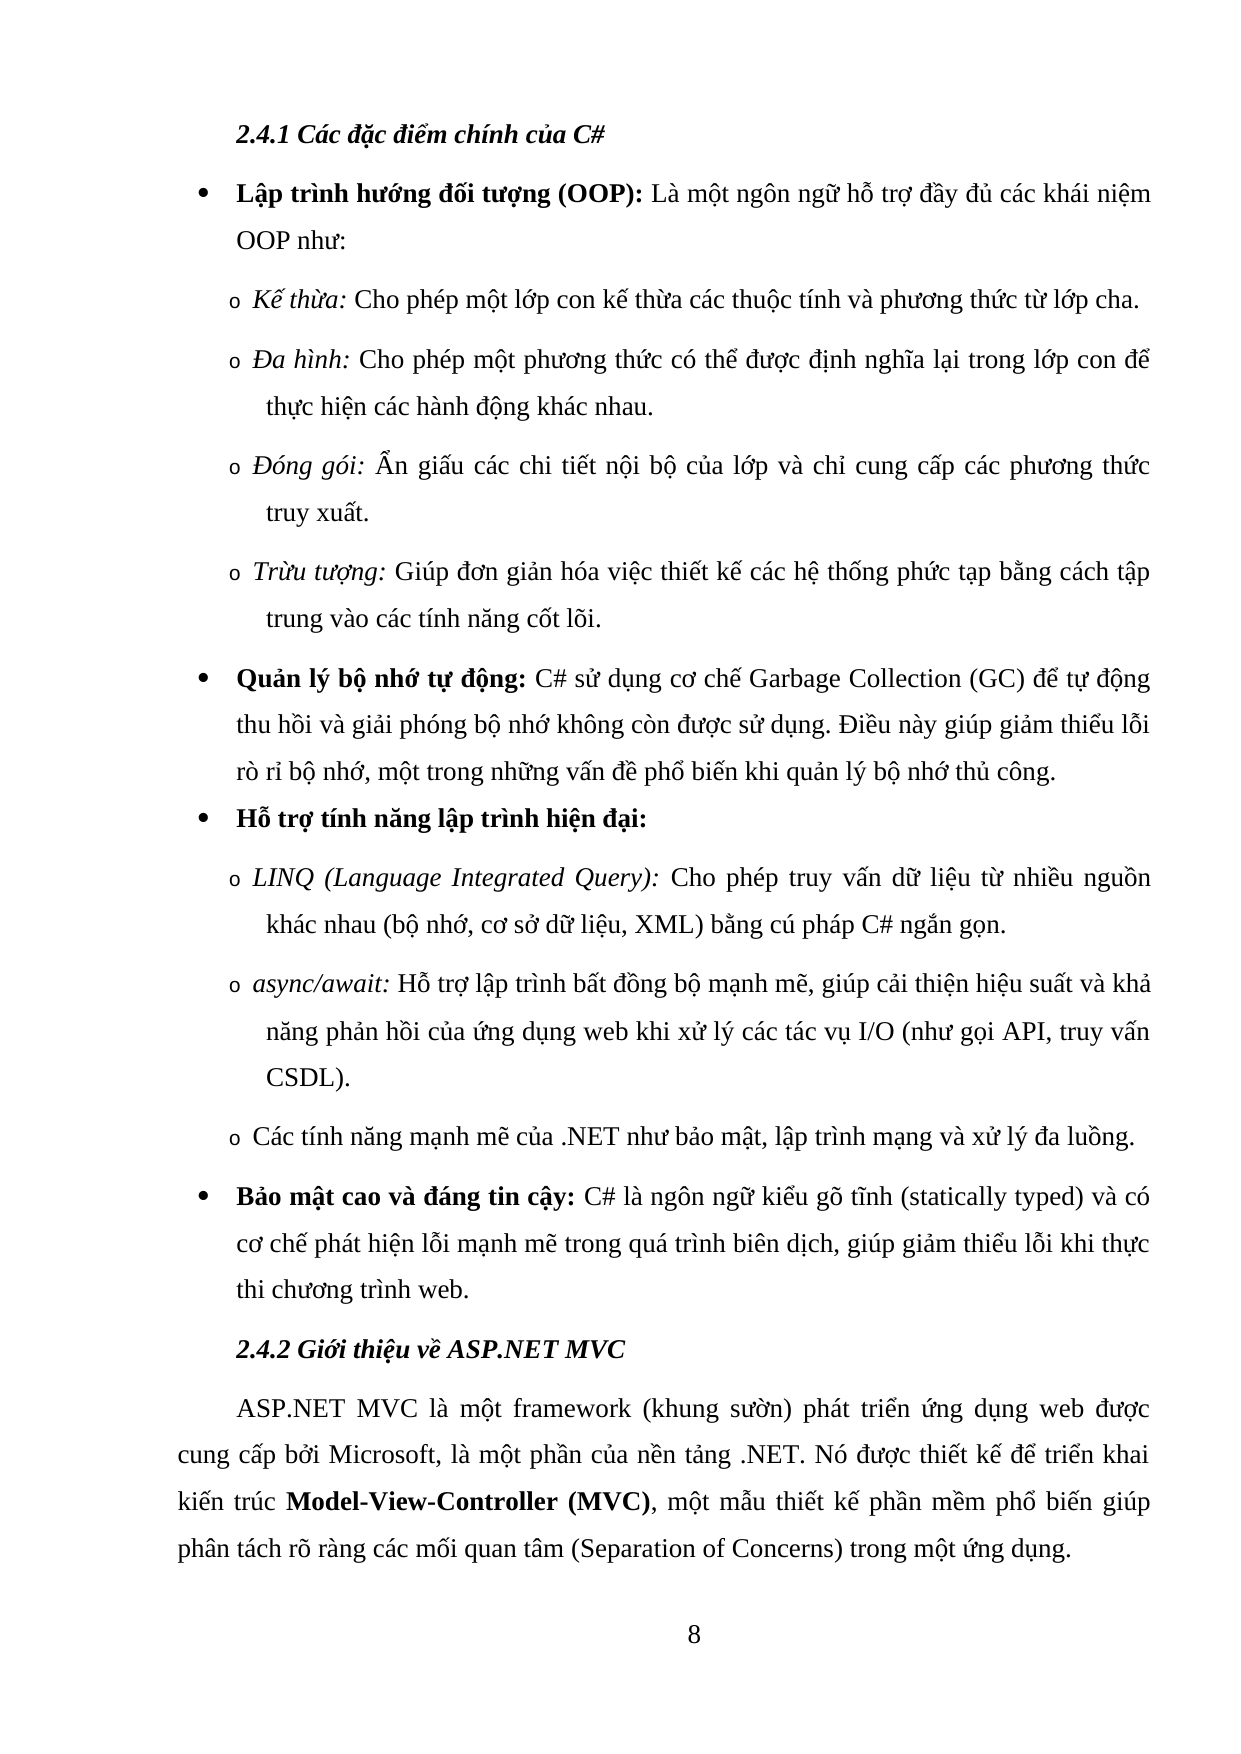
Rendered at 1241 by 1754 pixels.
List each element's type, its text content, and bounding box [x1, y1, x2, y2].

text 2.4.2 Giới thiệu về ASP.NET MVC [177, 1333, 1152, 1364]
list Các tính năng mạnh mẽ của .NET như bảo mật, lập trình mạng và xử lý đa luồng. [228, 1120, 1152, 1152]
list Lập trình hướng đối tượng (OOP): Là một ngôn ngữ hỗ trợ đầy đủ các khái niệm OOP như: [199, 177, 1152, 255]
list LINQ (Language Integrated Query): Cho phép truy vấn dữ liệu từ nhiều nguồn khác nhau (bộ nhớ, cơ sở dữ liệu, XML) bằng cú pháp C# ngắn gọn. [228, 861, 1152, 939]
list Bảo mật cao và đáng tin cậy: C# là ngôn ngữ kiểu gõ tĩnh (statically typed) và có cơ chế phát hiện lỗi mạnh mẽ trong quá trình biên dịch, giúp giảm thiểu lỗi khi thực thi chương trình web. [199, 1180, 1152, 1305]
list Trừu tượng: Giúp đơn giản hóa việc thiết kế các hệ thống phức tạp bằng cách tập trung vào các tính năng cốt lõi. [228, 556, 1152, 634]
list Hỗ trợ tính năng lập trình hiện đại: [199, 802, 1152, 833]
list Đóng gói: Ẩn giấu các chi tiết nội bộ của lớp và chỉ cung cấp các phương thức truy xuất. [228, 449, 1152, 527]
text ASP.NET MVC là một framework (khung sườn) phát triển ứng dụng web được cung cấp bởi Microsoft, là một phần của nền tảng .NET. Nó được thiết kế để triển khai kiến trúc Model-View-Controller (MVC), một mẫu thiết kế phần mềm phổ biến giúp phân tách rõ ràng các mối quan tâm (Separation of Concerns) trong một ứng dụng. [177, 1392, 1152, 1563]
text 2.4.1 Các đặc điểm chính của C# [177, 118, 1152, 149]
list async/await: Hỗ trợ lập trình bất đồng bộ mạnh mẽ, giúp cải thiện hiệu suất và khả năng phản hồi của ứng dụng web khi xử lý các tác vụ I/O (như gọi API, truy vấn CSDL). [228, 967, 1152, 1092]
list Kế thừa: Cho phép một lớp con kế thừa các thuộc tính và phương thức từ lớp cha. [228, 283, 1152, 315]
list Quản lý bộ nhớ tự động: C# sử dụng cơ chế Garbage Collection (GC) để tự động thu hồi và giải phóng bộ nhớ không còn được sử dụng. Điều này giúp giảm thiểu lỗi rò rỉ bộ nhớ, một trong những vấn đề phổ biến khi quản lý bộ nhớ thủ công. [199, 662, 1152, 786]
list Đa hình: Cho phép một phương thức có thể được định nghĩa lại trong lớp con để thực hiện các hành động khác nhau. [228, 343, 1152, 421]
